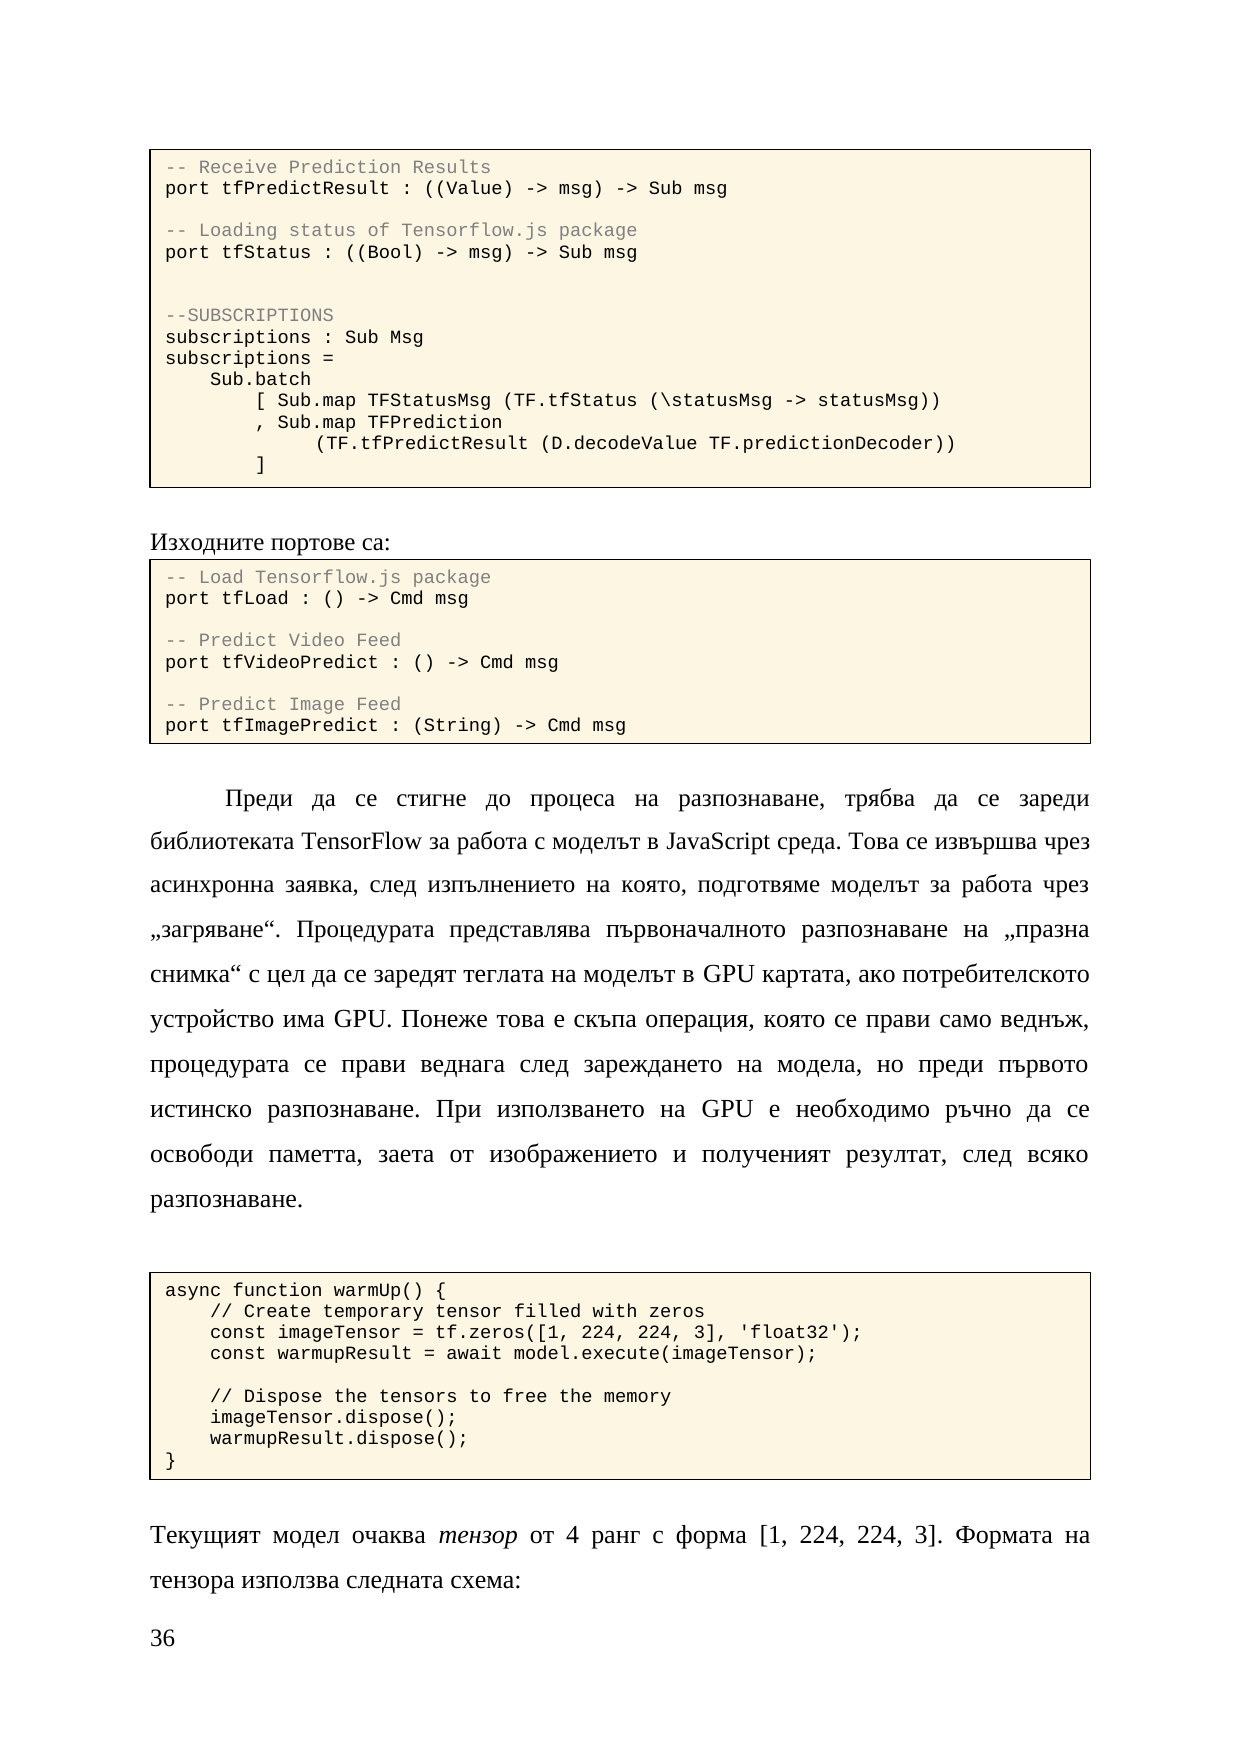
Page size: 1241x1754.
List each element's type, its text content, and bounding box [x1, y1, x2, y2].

text Изходните портове са: [150, 527, 1090, 556]
text Преди да се стигне до процеса на разпознаване, трябва да се зареди библиотеката TensorFlow за работа с моделът в JavaScript среда. Това се извършва чрез асинхронна заявка, след изпълнението на която, подготвяме моделът за работа чрез „загряване“. Процедурата представлява първоначалното разпознаване на „празна снимка“ с цел да се заредят теглата на моделът в GPU картата, ако потребителското устройство има GPU. Понеже това е скъпа операция, която се прави само веднъж, процедурата се прави веднага след зареждането на модела, но преди първото истинско разпознаване. При използването на GPU е необходимо ръчно да се освободи паметта, заета от изображението и полученият резултат, след всяко разпознаване. [150, 783, 1090, 1213]
text Текущият модел очаква тензор от 4 ранг с форма [1, 224, 224, 3]. Формата на тензора използва следната схема: [150, 1519, 1090, 1594]
